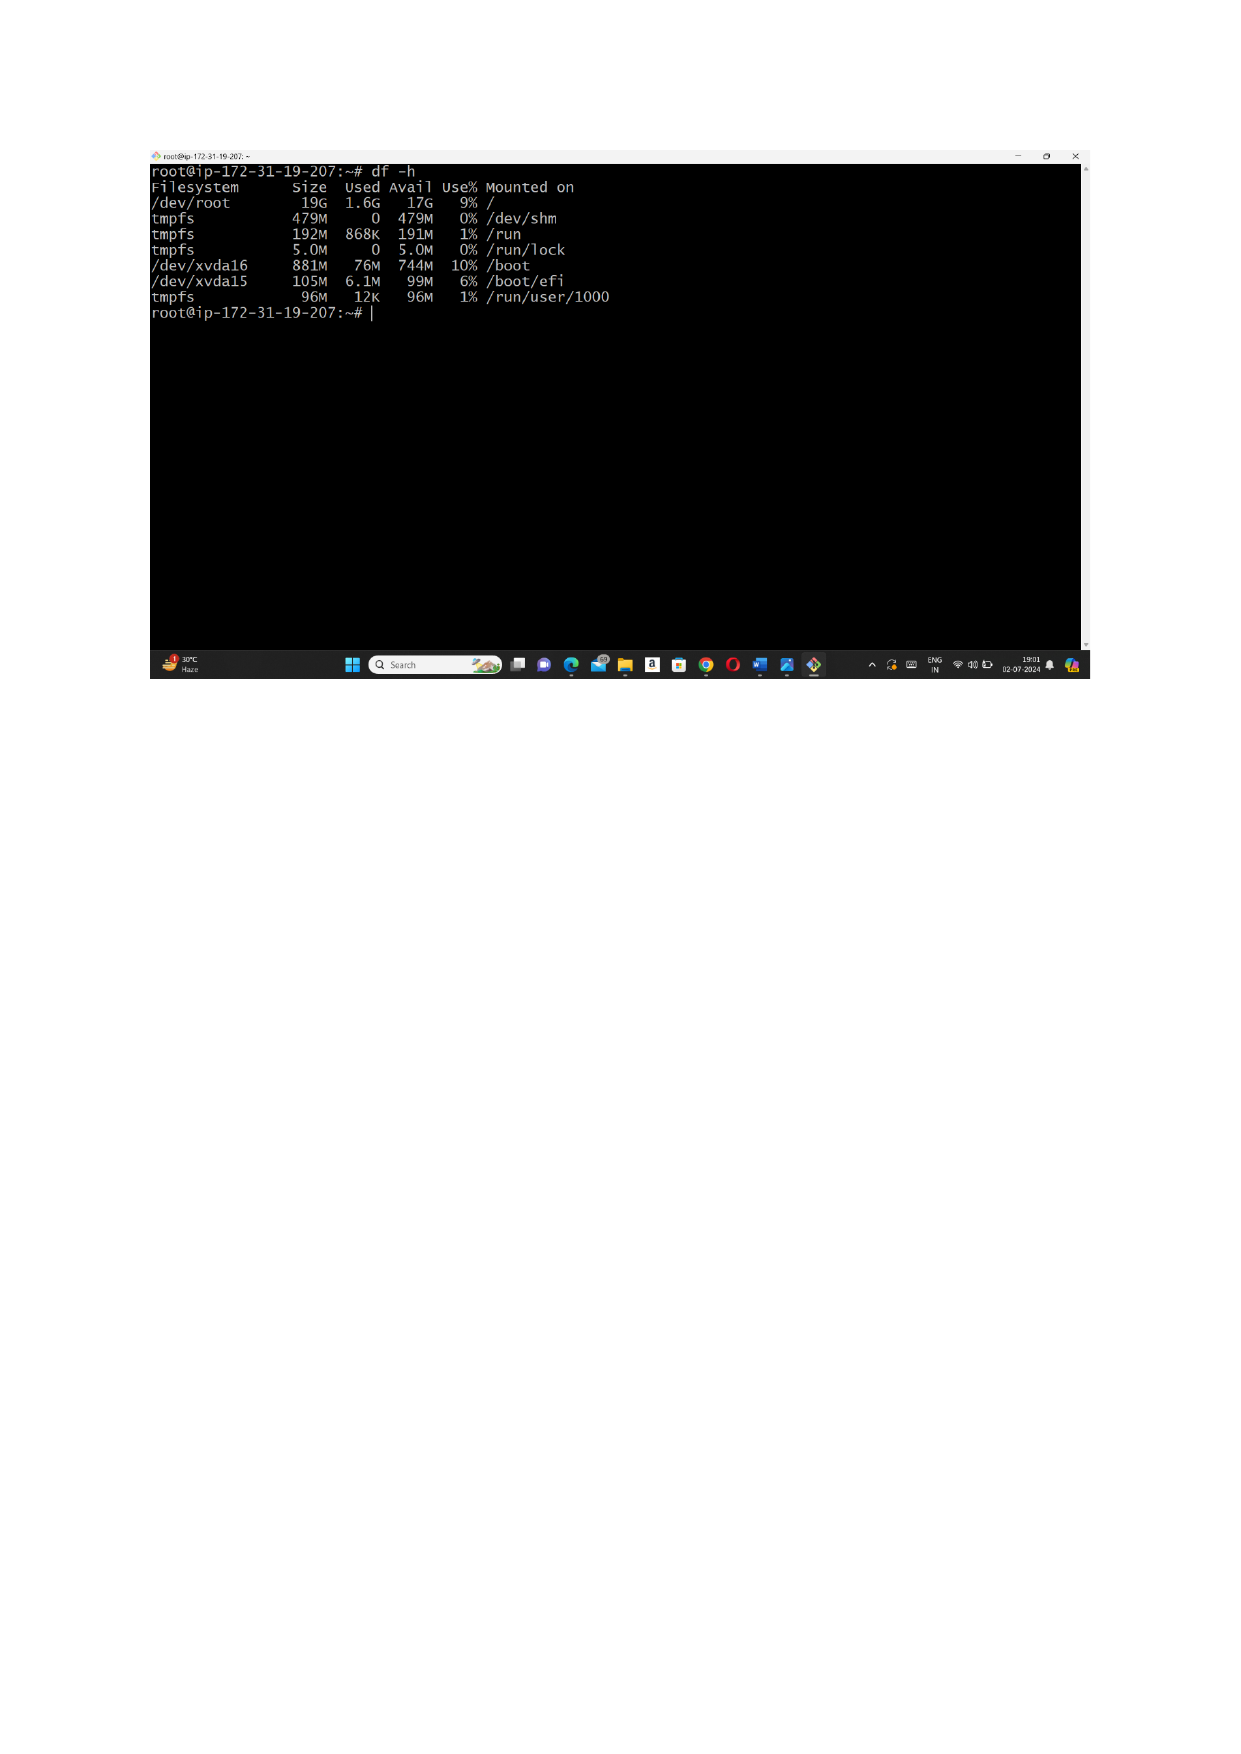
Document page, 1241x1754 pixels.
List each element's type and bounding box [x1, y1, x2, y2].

picture [150, 150, 1091, 679]
